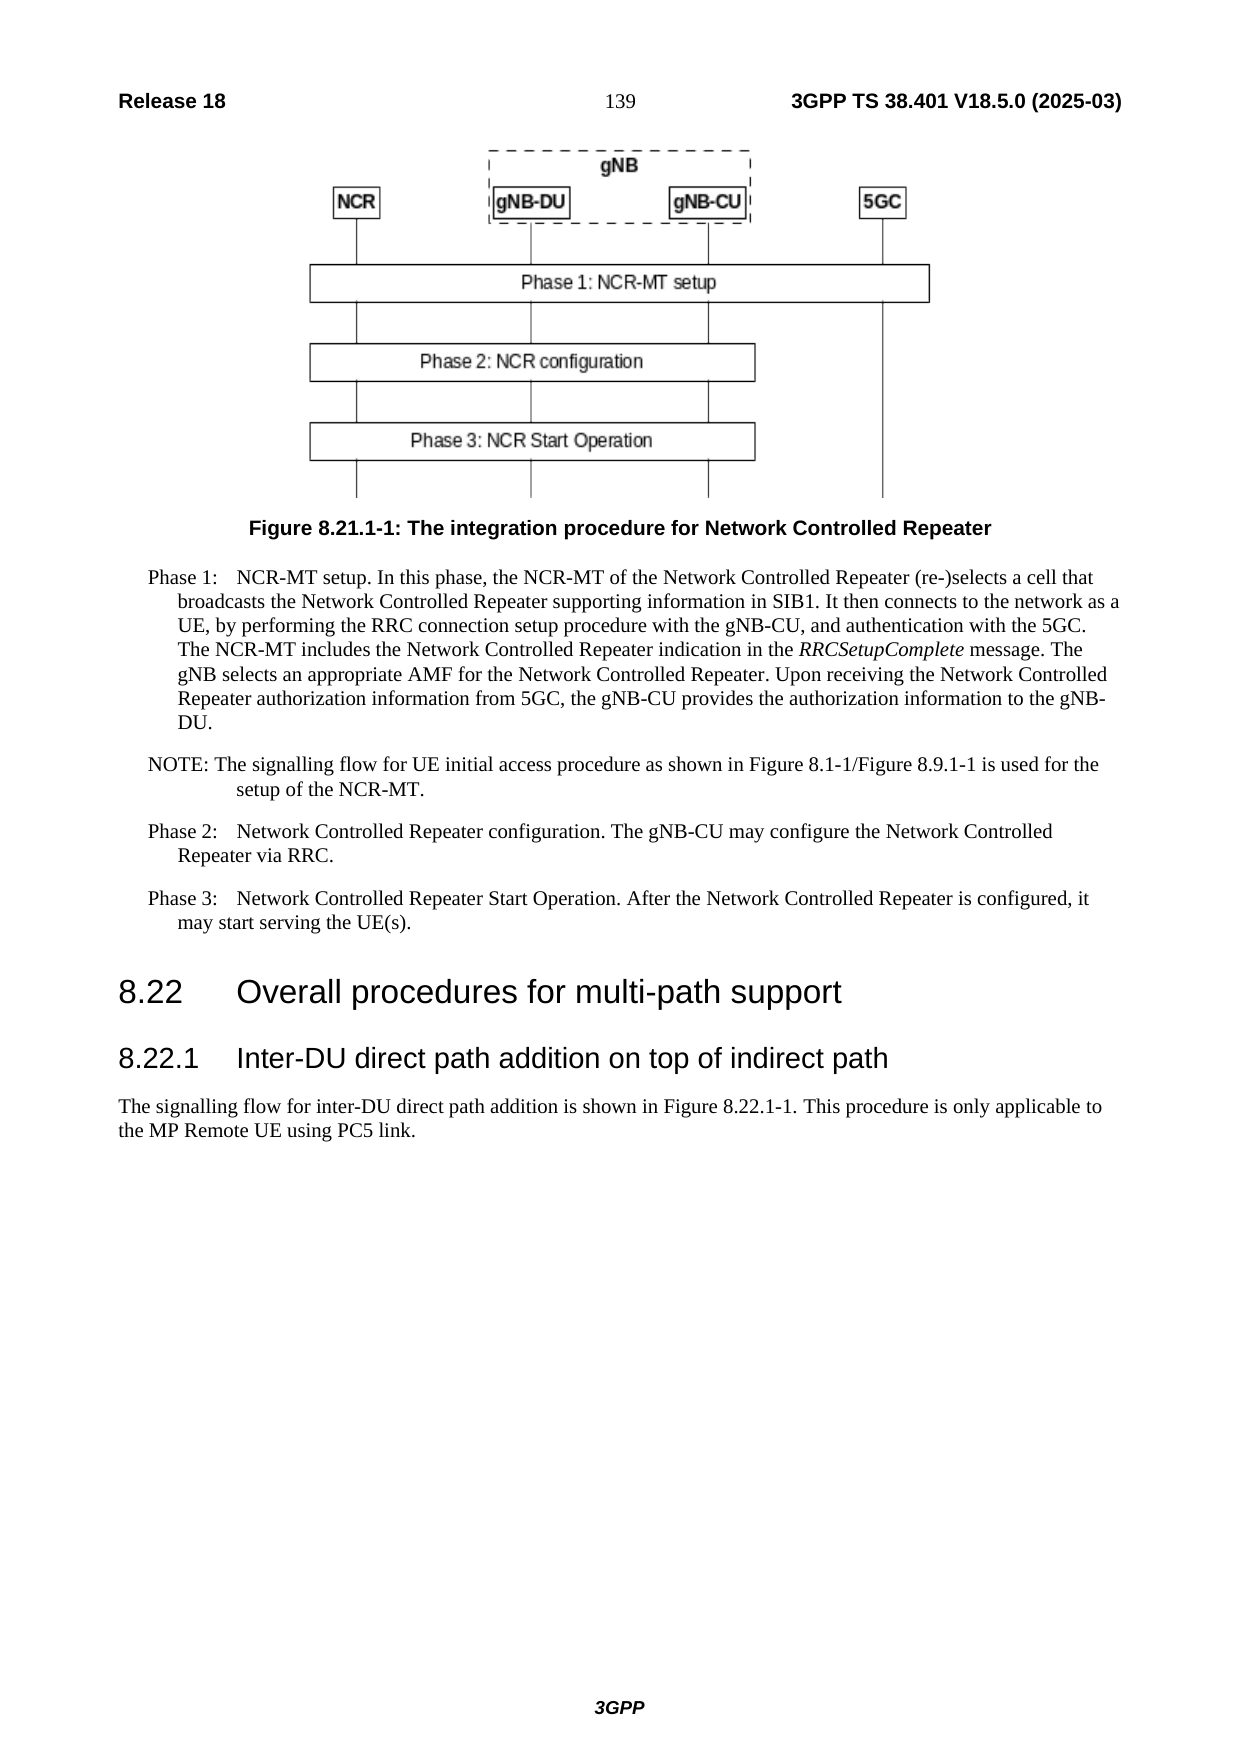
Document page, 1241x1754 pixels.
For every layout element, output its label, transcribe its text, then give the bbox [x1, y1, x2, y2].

text The signalling flow for inter-DU direct path addition is shown in Figure 8.22.1-1. This procedure is only applicable to the MP Remote UE using PC5 link. [118, 1094, 1122, 1142]
text Phase 2: Network Controlled Repeater configuration. The gNB-CU may configure the Network Controlled Repeater via RRC. [148, 819, 1122, 867]
text Phase 1: NCR-MT setup. In this phase, the NCR-MT of the Network Controlled Repeater (re-)selects a cell that broadcasts the Network Controlled Repeater supporting information in SIB1. It then connects to the network as a UE, by performing the RRC connection setup procedure with the gNB-CU, and authentication with the 5GC. The NCR-MT includes the Network Controlled Repeater indication in the RRCSetupComplete message. The gNB selects an appropriate AMF for the Network Controlled Repeater. Upon receiving the Network Controlled Repeater authorization information from 5GC, the gNB-CU provides the authorization information to the gNB-DU. [148, 565, 1122, 734]
text Phase 3: Network Controlled Repeater Start Operation. After the Network Controlled Repeater is configured, it may start serving the UE(s). [148, 886, 1122, 934]
text NOTE: The signalling flow for UE initial access procedure as shown in Figure 8.1-1/Figure 8.9.1-1 is used for the setup of the NCR-MT. [148, 752, 1122, 801]
text Figure 8.21.1-1: The integration procedure for Network Controlled Repeater [118, 516, 1122, 540]
subtitle 8.22 Overall procedures for multi-path support [118, 972, 1122, 1010]
subtitle 8.22.1 Inter-DU direct path addition on top of indirect path [118, 1041, 1122, 1075]
